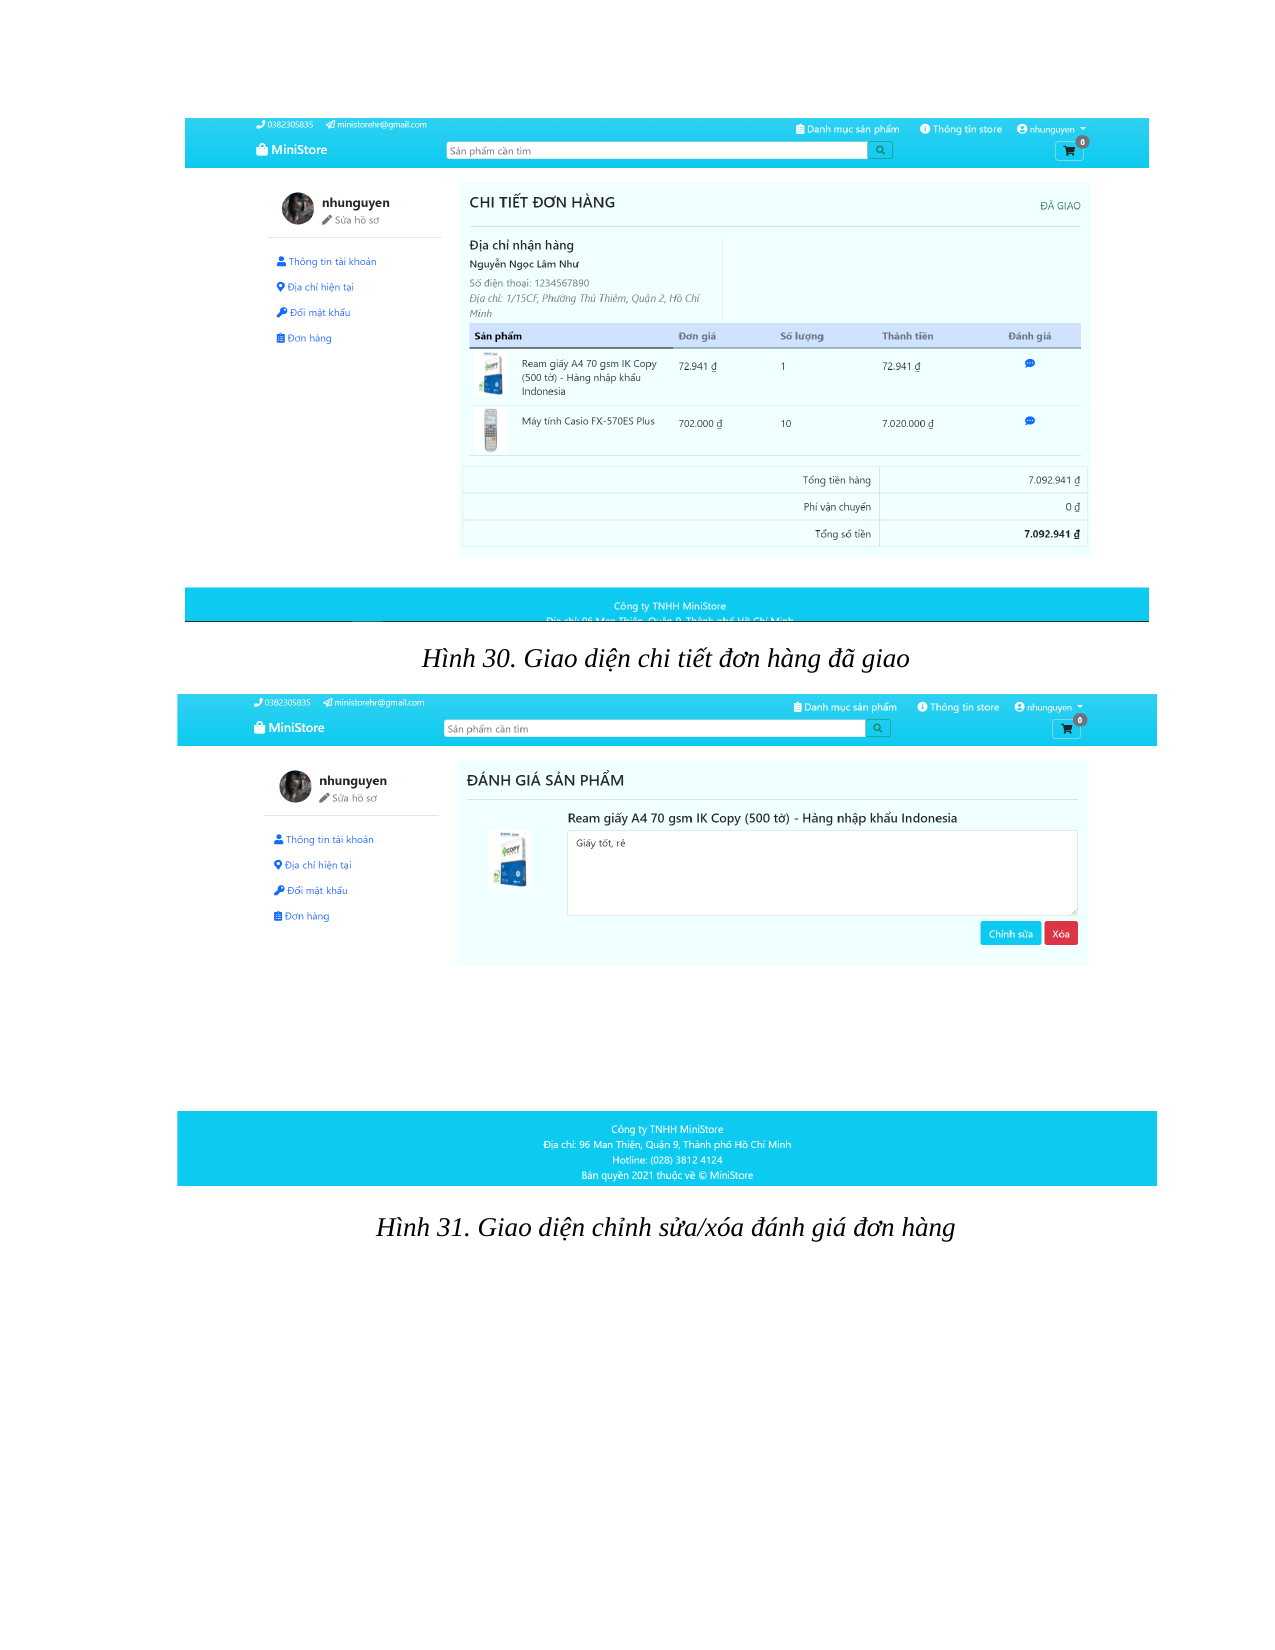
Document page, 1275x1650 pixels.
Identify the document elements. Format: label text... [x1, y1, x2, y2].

text Hình 30. Giao diện chi tiết đơn hàng đã giao [177, 642, 1157, 674]
text Hình 31. Giao diện chỉnh sửa/xóa đánh giá đơn hàng [177, 1211, 1157, 1242]
picture [185, 118, 1149, 622]
picture [177, 694, 1157, 1186]
